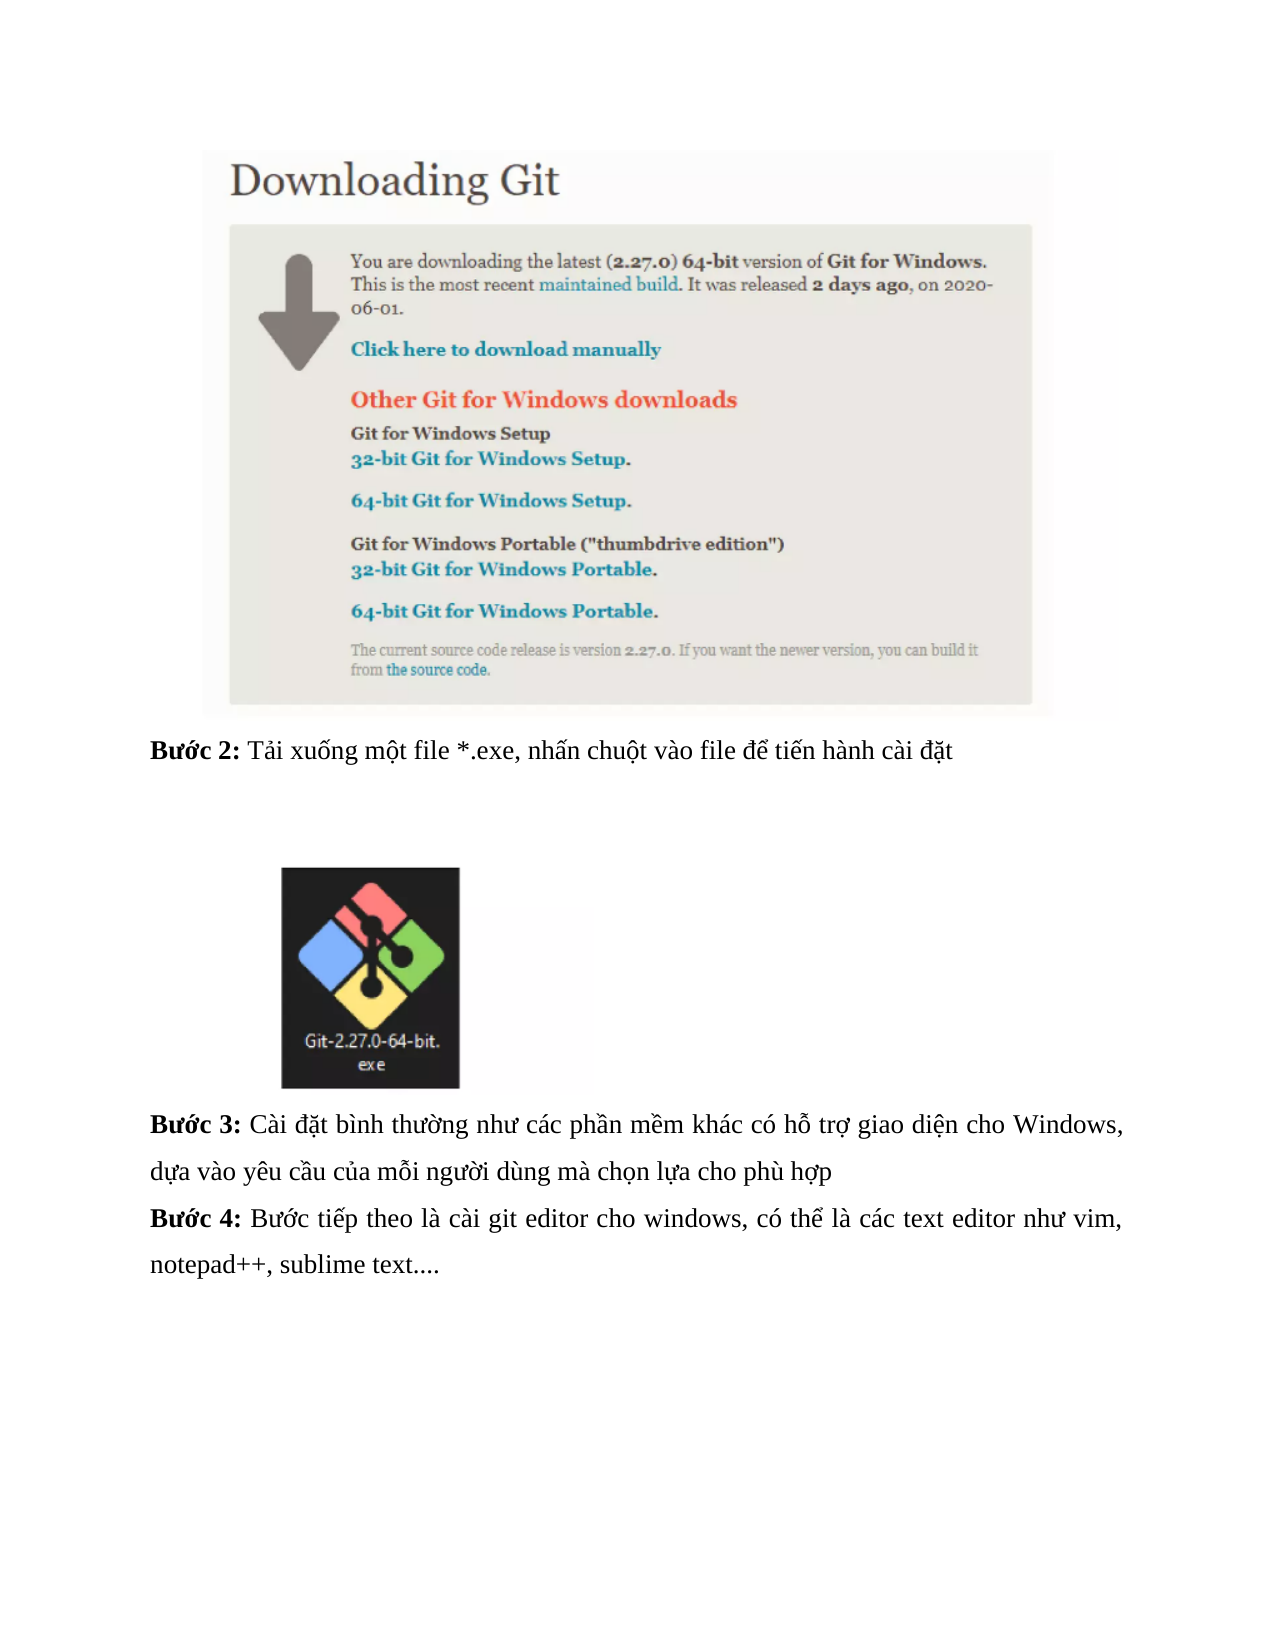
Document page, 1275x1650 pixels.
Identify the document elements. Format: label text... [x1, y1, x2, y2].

text Bước 2: Tải xuống một file *.exe, nhấn chuột vào file để tiến hành cài đặt [150, 734, 1125, 765]
picture [150, 150, 1119, 721]
picture [150, 780, 594, 1095]
text Bước 4: Bước tiếp theo là cài git editor cho windows, có thể là các text editor như vim, notepad++, sublime text.... [150, 1202, 1125, 1279]
text Bước 3: Cài đặt bình thường như các phần mềm khác có hỗ trợ giao diện cho Windows, dựa vào yêu cầu của mỗi người dùng mà chọn lựa cho phù hợp [150, 1108, 1125, 1186]
